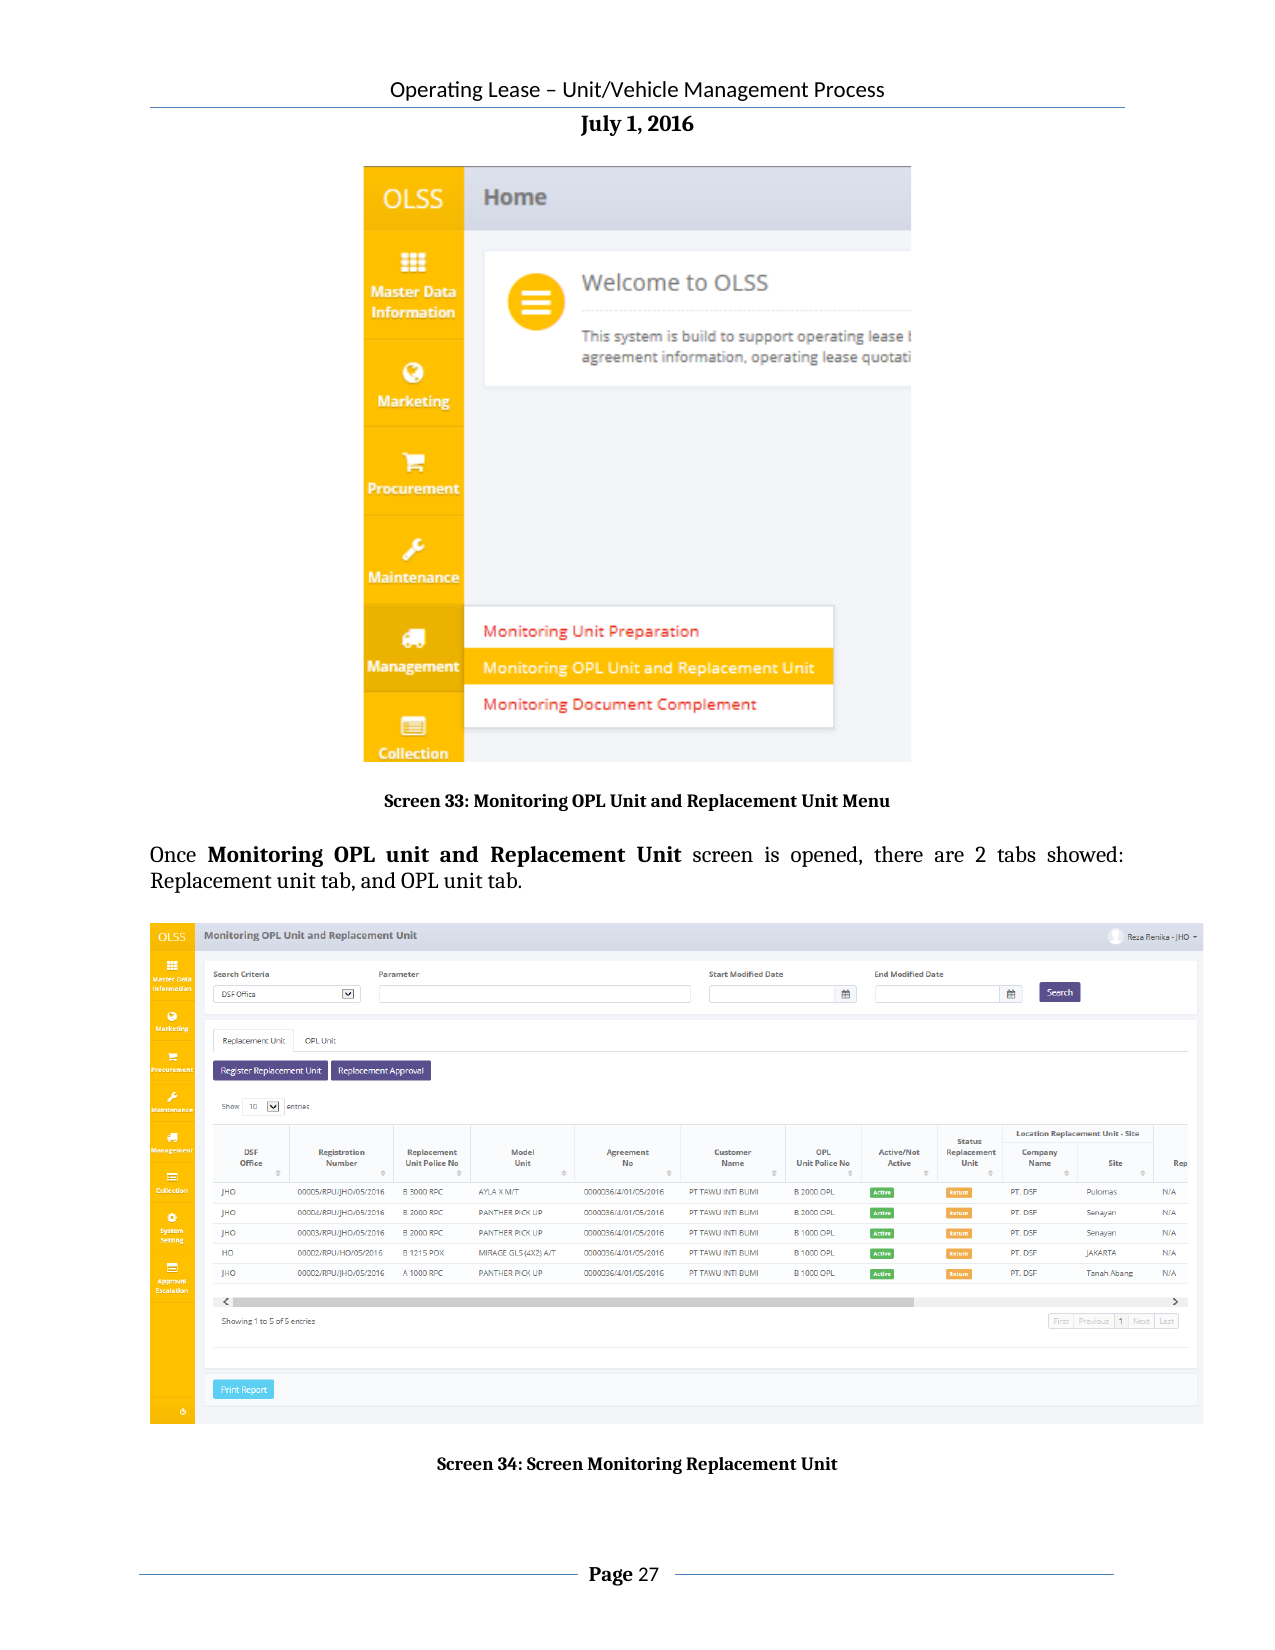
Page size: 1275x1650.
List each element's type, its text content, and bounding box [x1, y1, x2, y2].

picture [150, 923, 1204, 1424]
picture [363, 166, 912, 762]
text Screen 33: Monitoring OPL Unit and Replacement Unit Menu [150, 791, 1125, 812]
text Screen 34: Screen Monitoring Replacement Unit [150, 1453, 1125, 1475]
text Once Monitoring OPL unit and Replacement Unit screen is opened, there are 2 tabs showed: Replacement unit tab, and OPL unit tab. [150, 842, 1125, 894]
